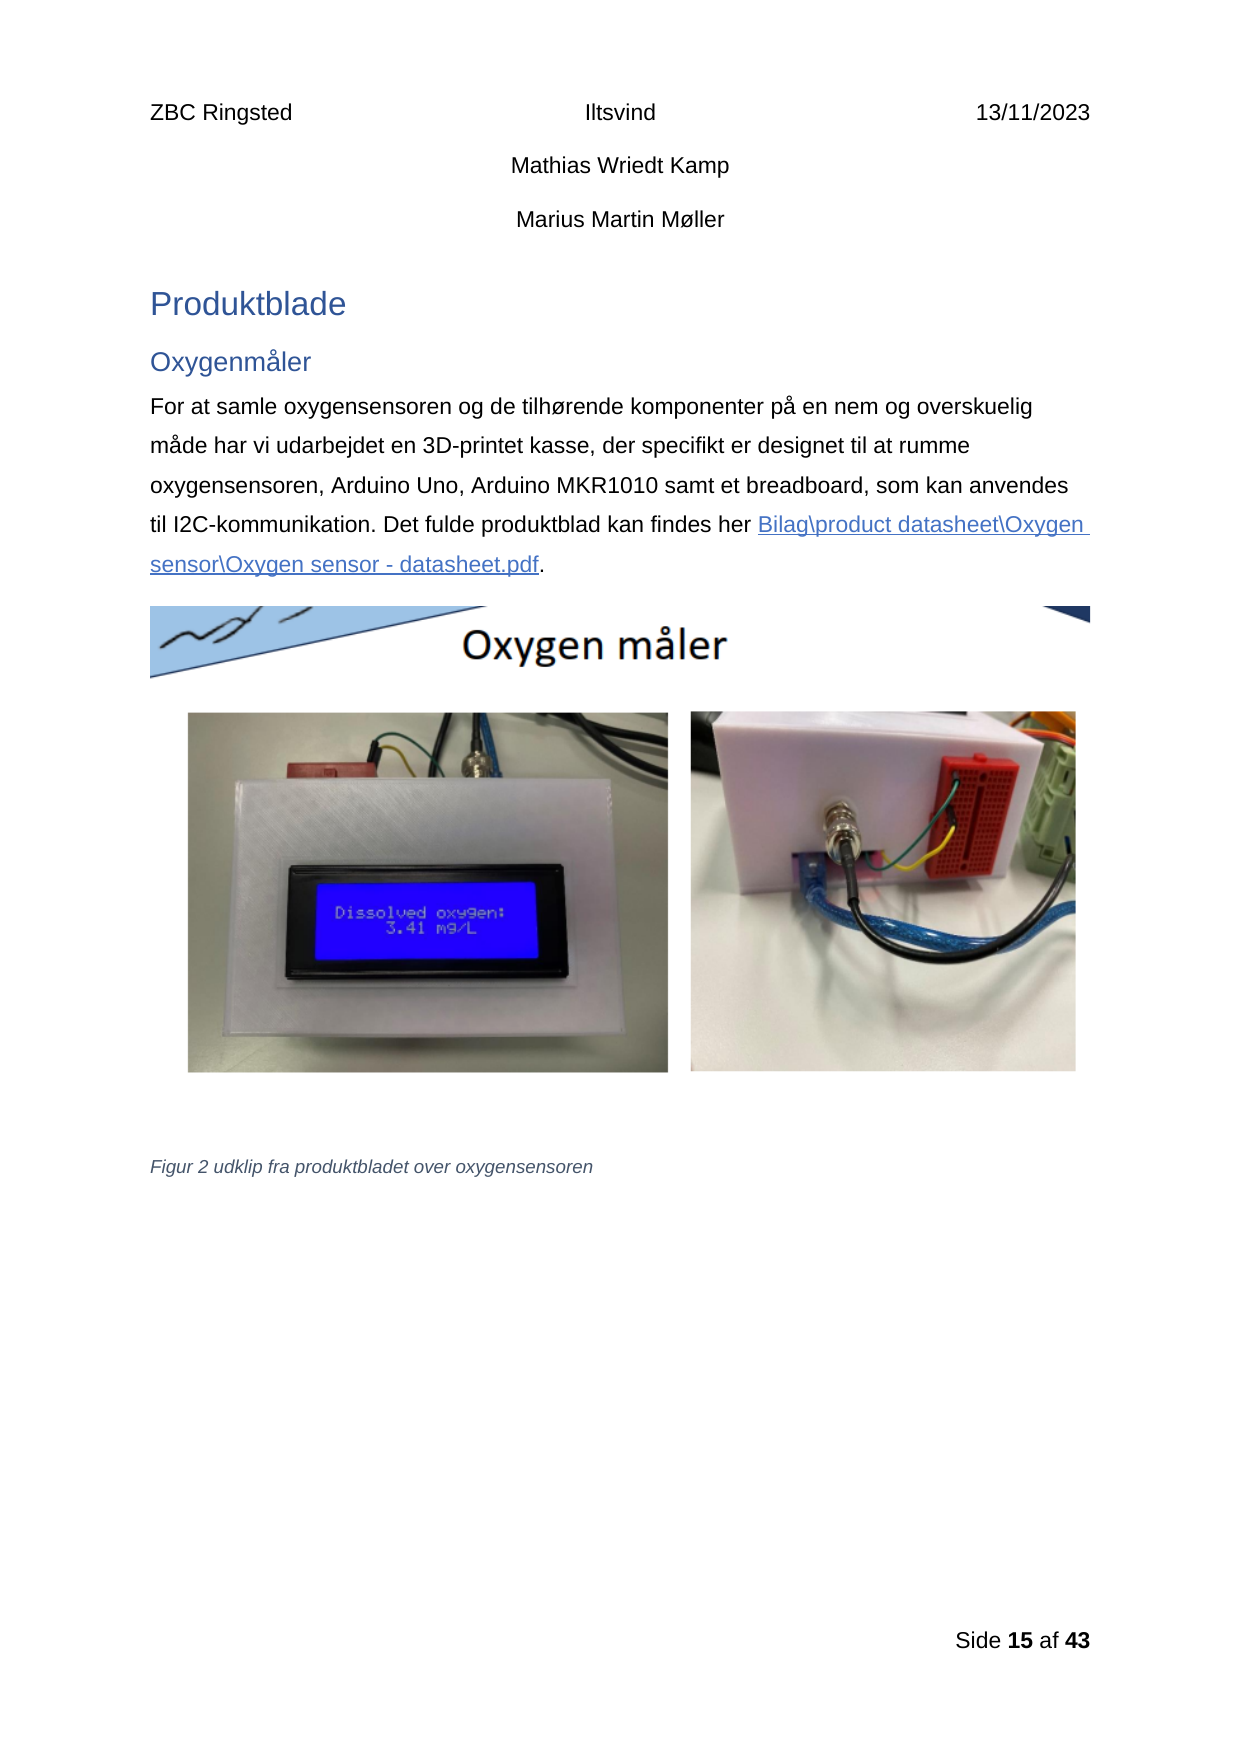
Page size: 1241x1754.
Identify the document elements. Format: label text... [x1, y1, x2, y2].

subtitle Oxygenmåler [150, 346, 1090, 377]
subtitle Produktblade [150, 284, 1090, 322]
text For at samle oxygensensoren og de tilhørende komponenter på en nem og overskuelig måde har vi udarbejdet en 3D-printet kasse, der specifikt er designet til at rumme oxygensensoren, Arduino Uno, Arduino MKR1010 samt et breadboard, som kan anvendes til I2C-kommunikation. Det fulde produktblad kan findes her Bilag\product datasheet\Oxygen sensor\Oxygen sensor - datasheet.pdf. [150, 393, 1090, 577]
picture [150, 606, 1091, 1126]
text Figur 2 udklip fra produktbladet over oxygensensoren [150, 1156, 1090, 1177]
